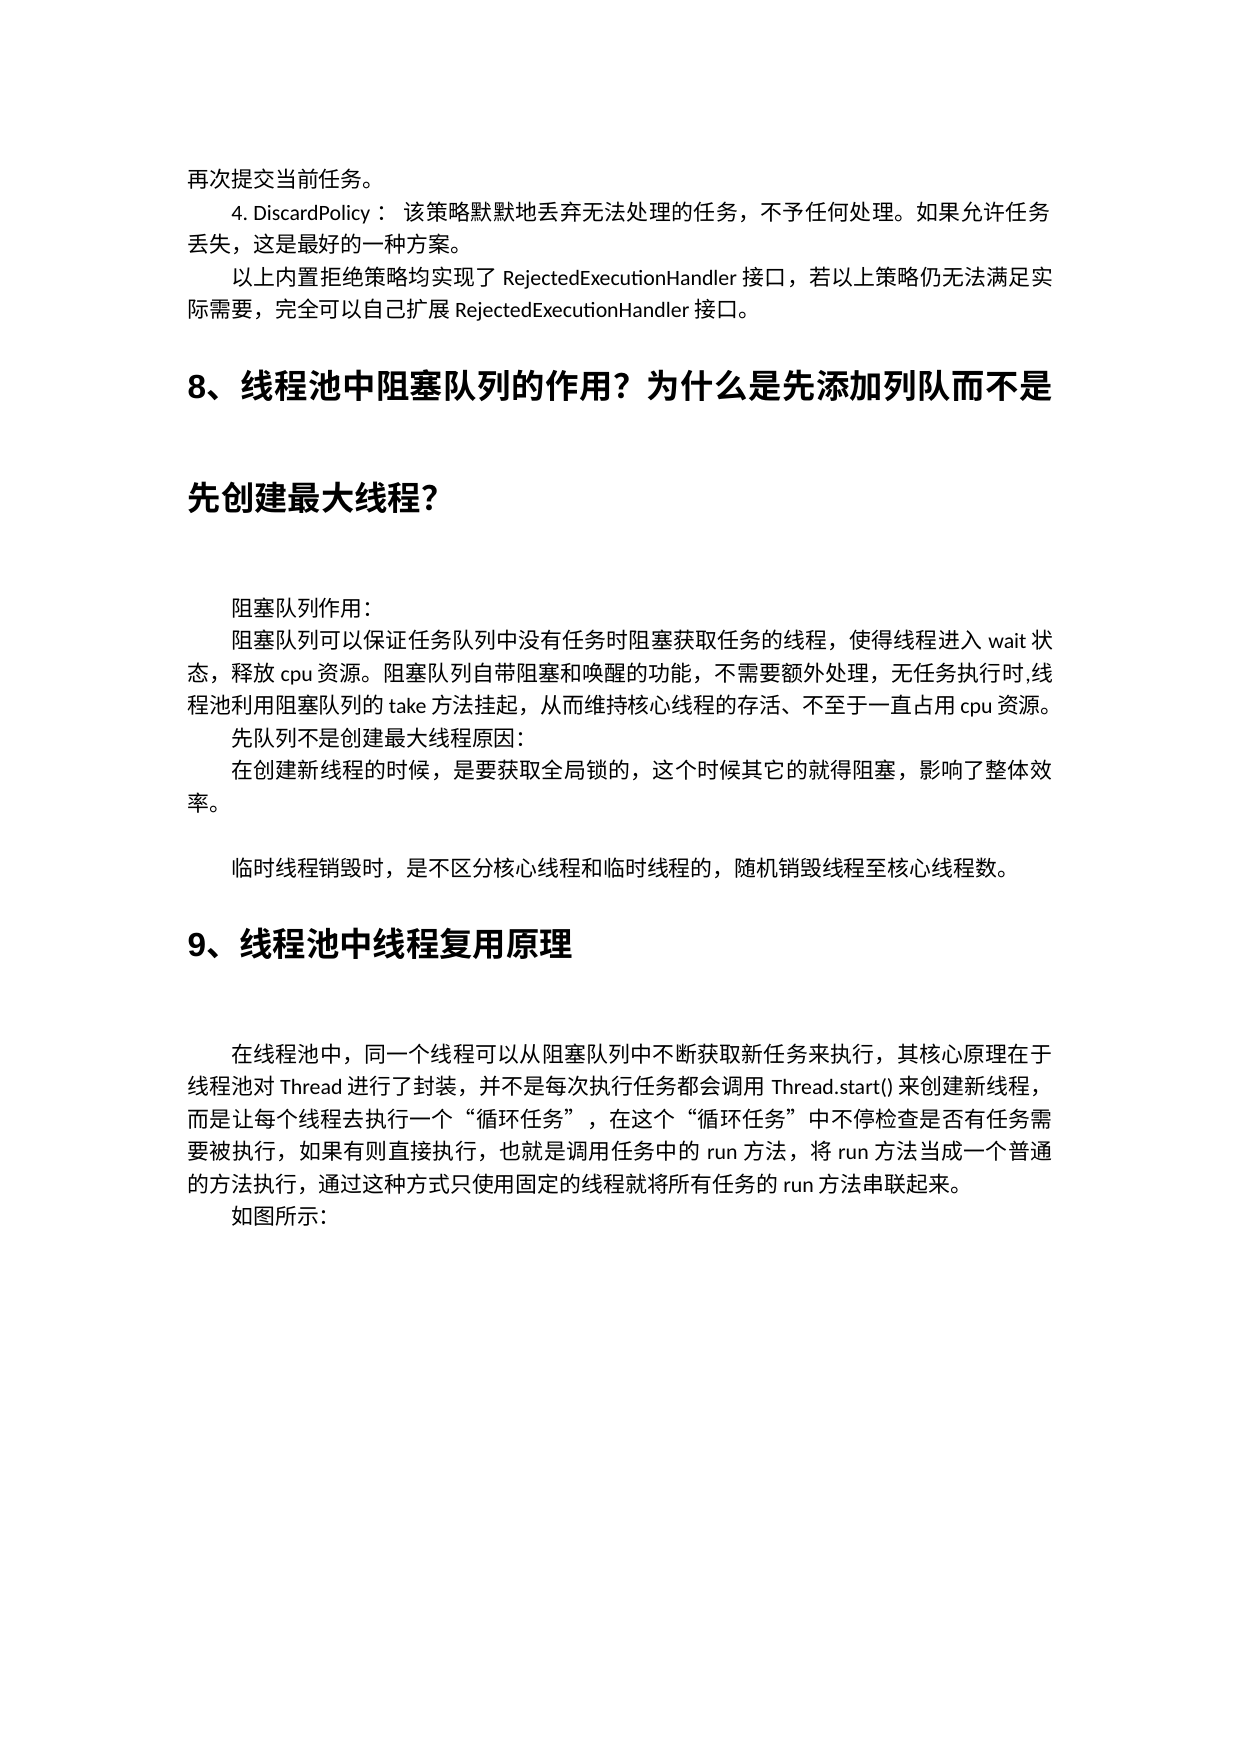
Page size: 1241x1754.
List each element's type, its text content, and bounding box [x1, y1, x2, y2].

text 在线程池中，同一个线程可以从阻塞队列中不断获取新任务来执行，其核心原理在于线程池对Thread 进行了封装，并不是每次执行任务都会调用 Thread.start() 来创建新线程，而是让每个线程去执行一个“循环任务”，在这个“循环任务”中不停检查是否有任务需要被执行，如果有则直接执行，也就是调用任务中的 run 方法，将 run 方法当成一个普通的方法执行，通过这种方式只使用固定的线程就将所有任务的 run 方法串联起来。 [187, 1036, 1053, 1199]
text 阻塞队列作用： [187, 590, 1053, 623]
text 在创建新线程的时候，是要获取全局锁的，这个时候其它的就得阻塞，影响了整体效率。 [187, 753, 1053, 818]
text 如图所示： [187, 1199, 1053, 1231]
text 4. DiscardPolicy ： 该策略默默地丢弃无法处理的任务，不予任何处理。如果允许任务丢失，这是最好的一种方案。 [187, 194, 1053, 259]
subtitle 9、线程池中线程复用原理 [187, 910, 1053, 975]
text 先队列不是创建最大线程原因： [187, 720, 1053, 753]
text 以上内置拒绝策略均实现了 RejectedExecutionHandler 接口，若以上策略仍无法满足实际需要，完全可以自己扩展 RejectedExecutionHandler 接口。 [187, 259, 1053, 324]
text 临时线程销毁时，是不区分核心线程和临时线程的，随机销毁线程至核心线程数。 [187, 850, 1053, 883]
subtitle 8、线程池中阻塞队列的作用？为什么是先添加列队而不是先创建最大线程？ [187, 352, 1053, 528]
text 阻塞队列可以保证任务队列中没有任务时阻塞获取任务的线程，使得线程进入wait状态，释放cpu资源。阻塞队列自带阻塞和唤醒的功能，不需要额外处理，无任务执行时,线程池利用阻塞队列的take方法挂起，从而维持核心线程的存活、不至于一直占用cpu资源。 [187, 623, 1053, 720]
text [187, 162, 1053, 194]
